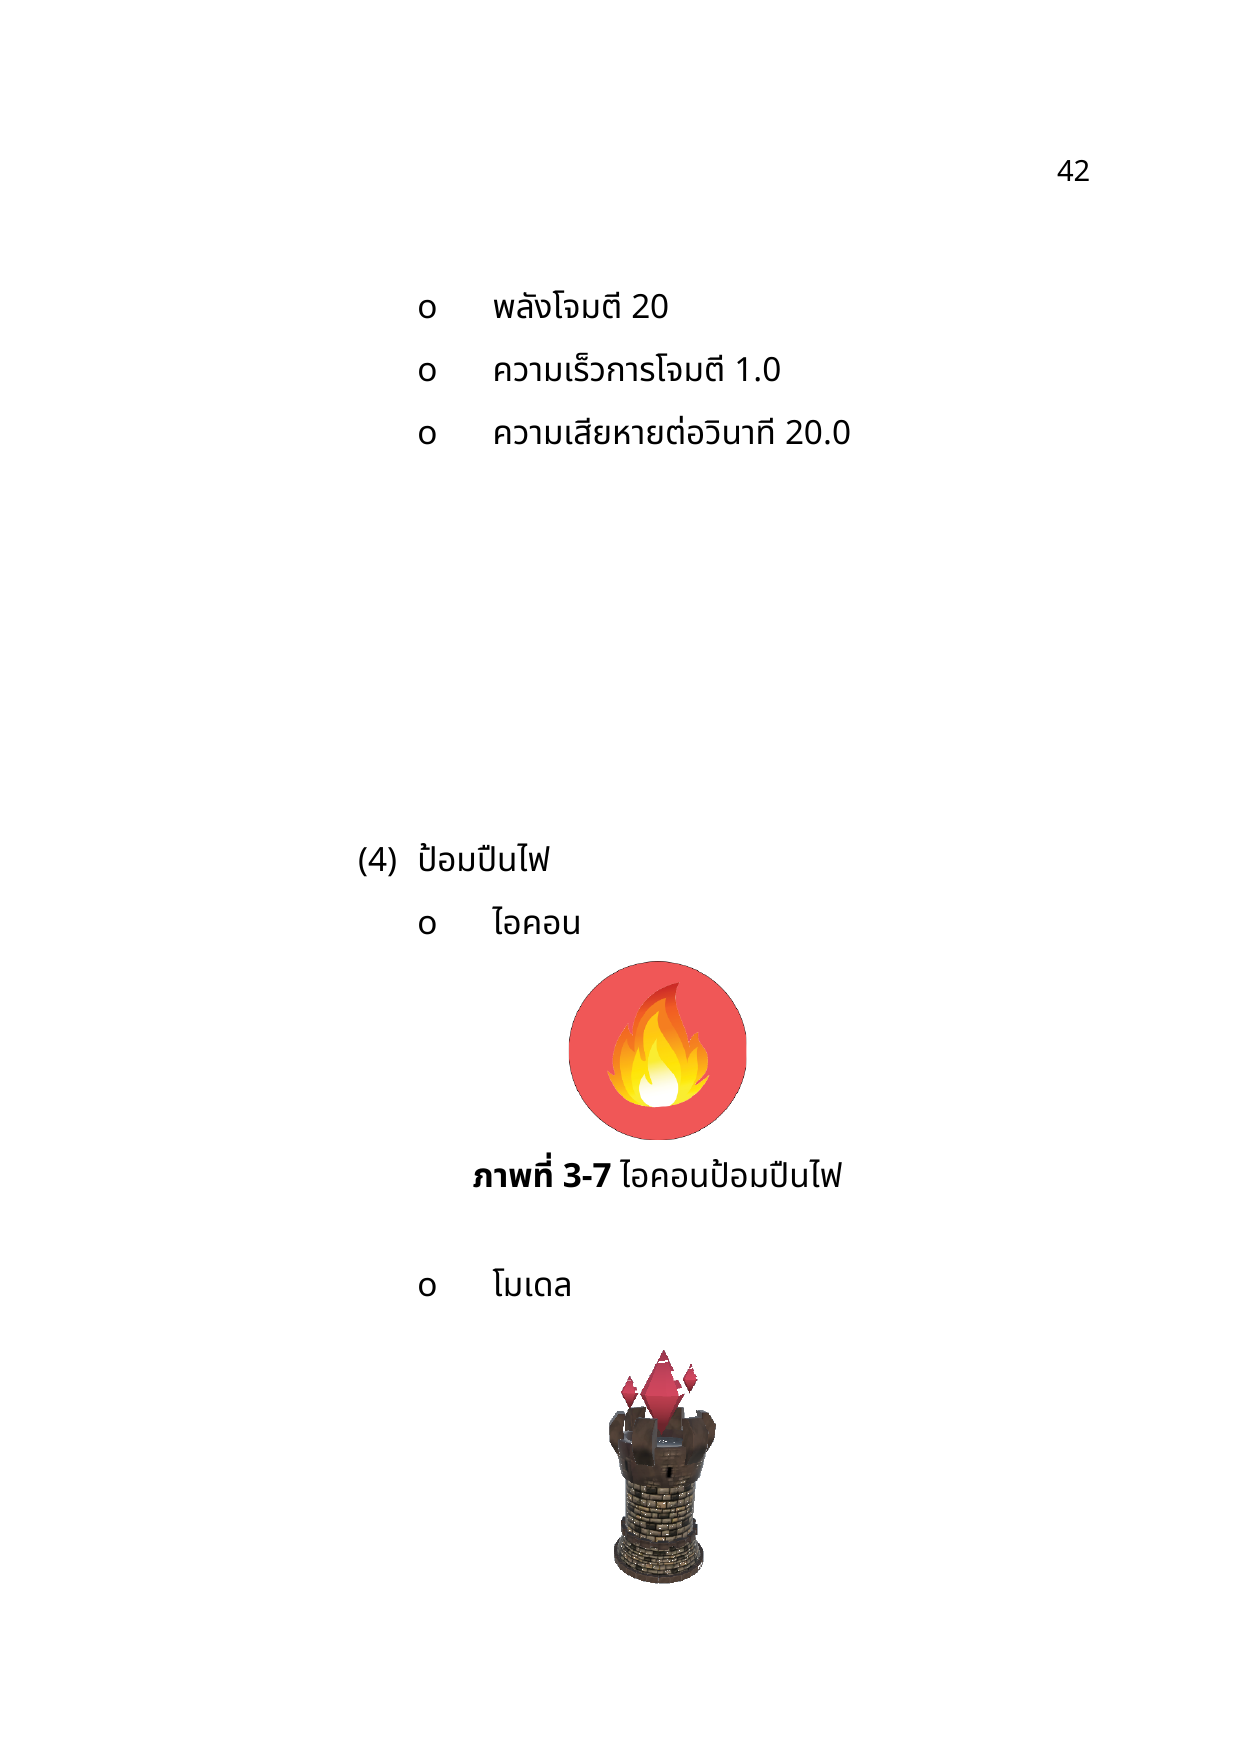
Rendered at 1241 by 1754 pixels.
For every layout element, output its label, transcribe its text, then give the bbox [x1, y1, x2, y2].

list ความเร็วการโจมตี 1.0 [417, 346, 1090, 397]
picture [568, 961, 747, 1140]
text (4) ป้อมปืนไฟ [225, 836, 1090, 886]
text ภาพที่ 3-7 ไอคอนป้อมปืนไฟ [225, 1152, 1090, 1202]
list ความเสียหายต่อวินาที 20.0 [417, 409, 1090, 460]
picture [527, 1323, 789, 1603]
list ไอคอน [417, 899, 1090, 949]
list พลังโจมตี 20 [417, 283, 1090, 333]
list โมเดล [417, 1260, 1090, 1311]
